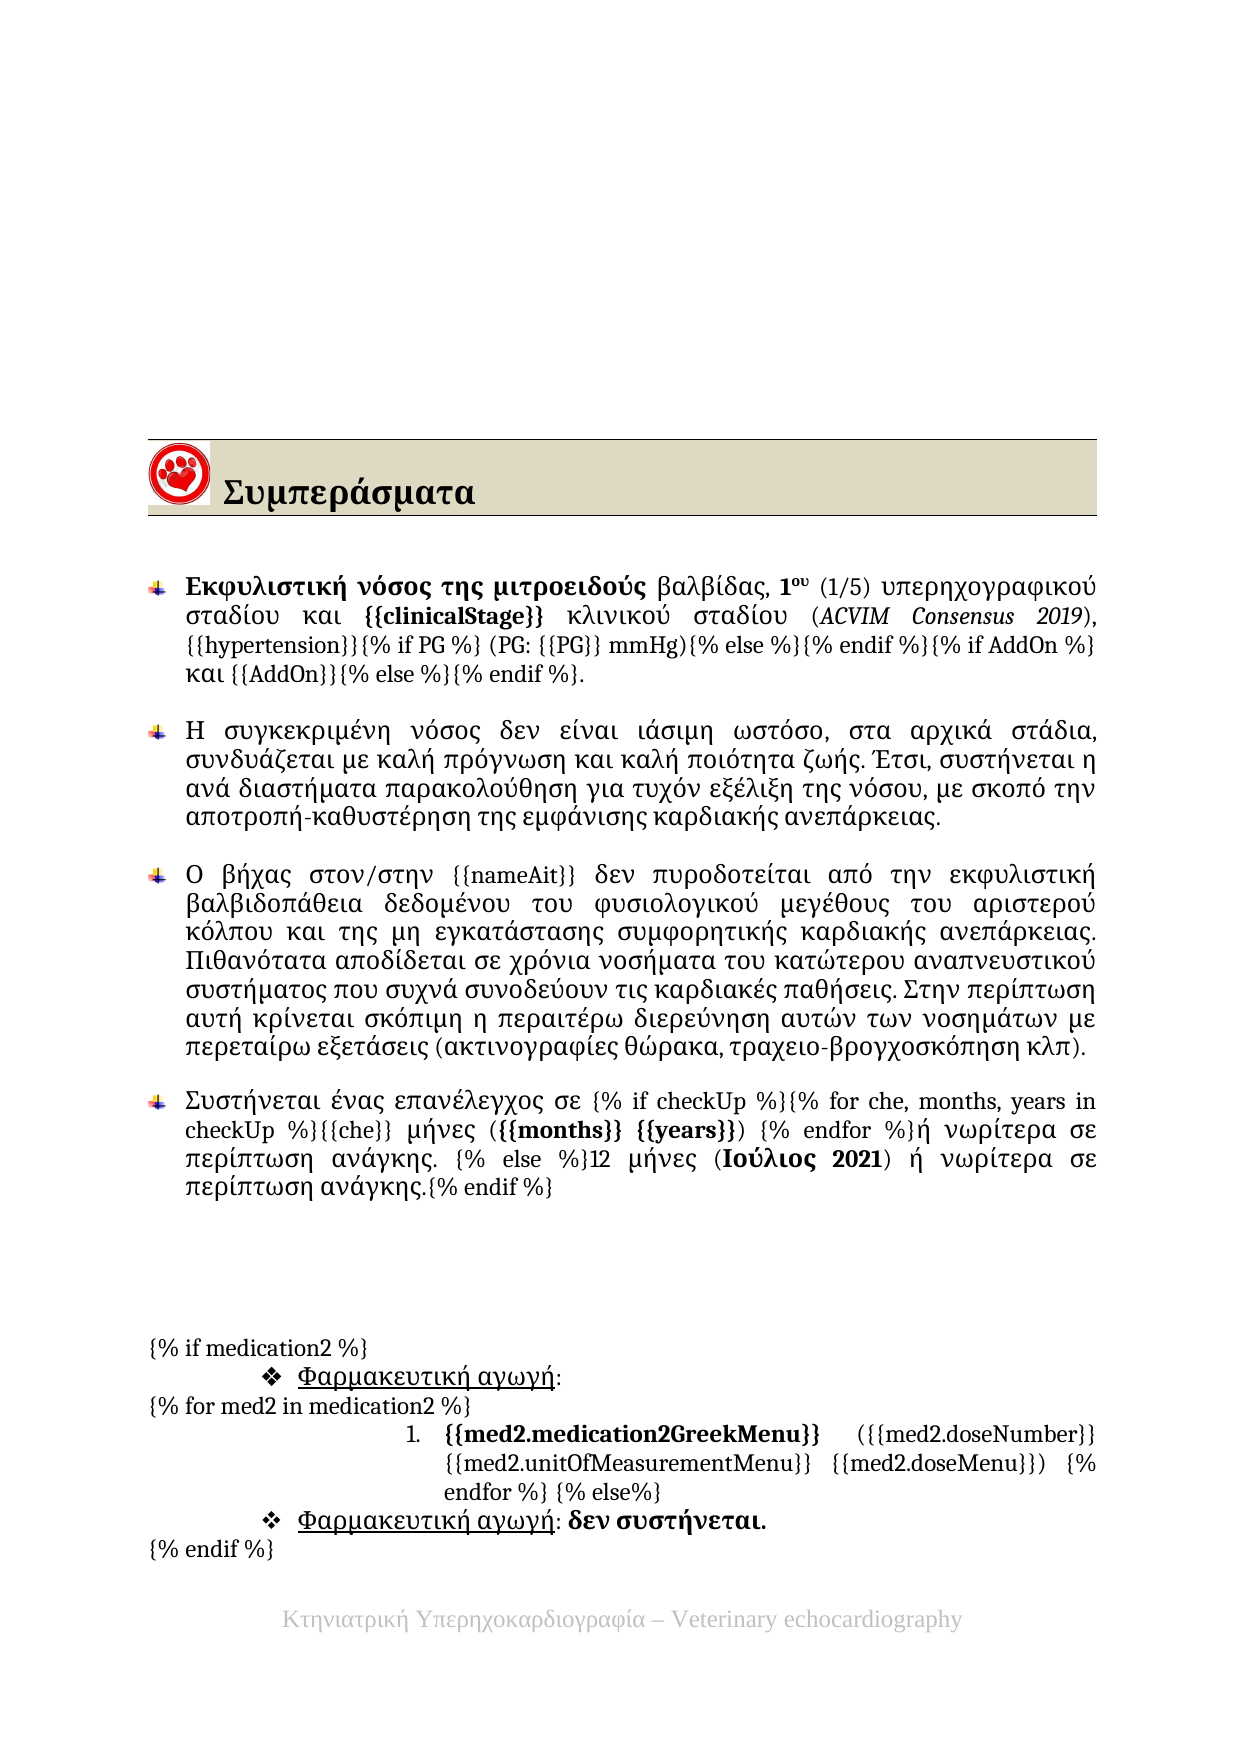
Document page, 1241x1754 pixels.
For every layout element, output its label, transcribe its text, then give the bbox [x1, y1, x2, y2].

text {% endif %} [148, 1535, 1097, 1564]
picture [147, 441, 211, 505]
text {% if medication2 %} [148, 1334, 1097, 1363]
text {% for med2 in medication2 %} [148, 1392, 1097, 1420]
picture [148, 1093, 166, 1110]
list Εκφυλιστική νόσος της μιτροειδούς βαλβίδας, 1ου (1/5) υπερηχογραφικού σταδίου και {{clinicalStage}} κλινικού σταδίου (ACVIM Consensus 2019), {{hypertension}}{% if PG %} (PG: {{PG}} mmHg){% else %}{% endif %}{% if AddOn %} και {{AddOn}}{% else %}{% endif %}. [148, 573, 1097, 688]
picture [148, 723, 166, 740]
list Συστήνεται ένας επανέλεγχος σε {% if checkUp %}{% for che, months, years in checkUp %}{{che}} μήνες ({{months}} {{years}}) {% endfor %}ή νωρίτερα σε περίπτωση ανάγκης. {% else %}12 μήνες (Ιούλιος 2021) ή νωρίτερα σε περίπτωση ανάγκης.{% endif %} [148, 1087, 1097, 1202]
list {{med2.medication2GreekMenu}} ({{med2.doseNumber}} {{med2.unitOfMeasurementMenu}} {{med2.doseMenu}}) {% endfor %} {% else%} [406, 1420, 1097, 1507]
subtitle Συμπεράσματα [148, 440, 1097, 515]
list Φαρμακευτική αγωγή: δεν συστήνεται. [260, 1507, 1097, 1535]
list Ο βήχας στον/στην {{nameAit}} δεν πυροδοτείται από την εκφυλιστική βαλβιδοπάθεια δεδομένου του φυσιολογικού μεγέθους του αριστερού κόλπου και της μη εγκατάστασης συμφορητικής καρδιακής ανεπάρκειας. Πιθανότατα αποδίδεται σε χρόνια νοσήματα του κατώτερου αναπνευστικού συστήματος που συχνά συνοδεύουν τις καρδιακές παθήσεις. Στην περίπτωση αυτή κρίνεται σκόπιμη η περαιτέρω διερεύνηση αυτών των νοσημάτων με περεταίρω εξετάσεις (ακτινογραφίες θώρακα, τραχειο-βρογχοσκόπηση κλπ). [148, 861, 1097, 1062]
picture [148, 866, 166, 884]
picture [148, 579, 166, 596]
list Η συγκεκριμένη νόσος δεν είναι ιάσιμη ωστόσο, στα αρχικά στάδια, συνδυάζεται με καλή πρόγνωση και καλή ποιότητα ζωής. Έτσι, συστήνεται η ανά διαστήματα παρακολούθηση για τυχόν εξέλιξη της νόσου, με σκοπό την αποτροπή-καθυστέρηση της εμφάνισης καρδιακής ανεπάρκειας. [148, 717, 1097, 832]
list Φαρμακευτική αγωγή: [260, 1363, 1097, 1392]
